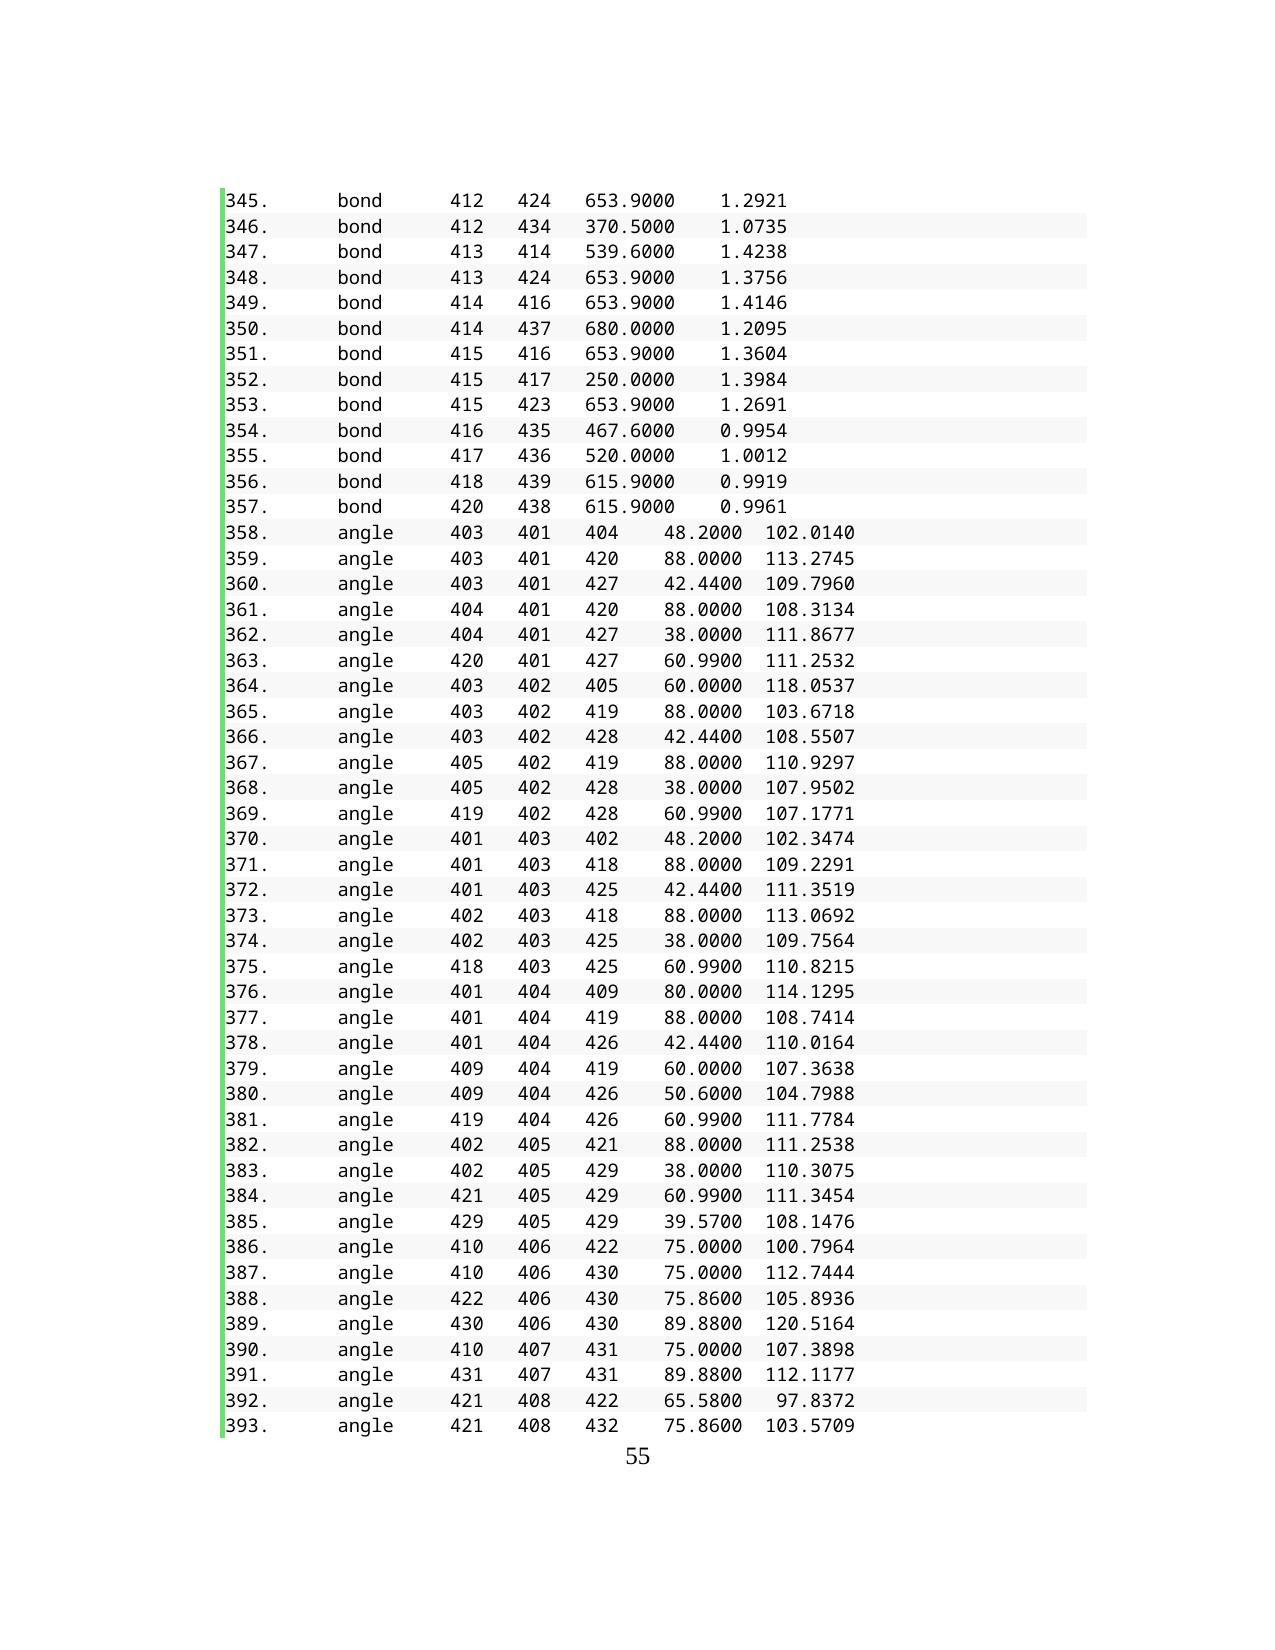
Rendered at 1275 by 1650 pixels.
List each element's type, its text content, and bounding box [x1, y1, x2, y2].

list angle 403 402 405 60.0000 118.0537 [225, 672, 1087, 698]
list angle 401 403 418 88.0000 109.2291 [225, 851, 1087, 877]
list angle 403 401 420 88.0000 113.2745 [225, 545, 1087, 570]
list angle 410 407 431 75.0000 107.3898 [225, 1336, 1087, 1361]
list angle 421 408 432 75.8600 103.5709 [225, 1412, 1087, 1438]
list angle 409 404 426 50.6000 104.7988 [225, 1081, 1087, 1106]
list angle 430 406 430 89.8800 120.5164 [225, 1310, 1087, 1336]
list angle 410 406 430 75.0000 112.7444 [225, 1259, 1087, 1285]
list angle 401 403 402 48.2000 102.3474 [225, 826, 1087, 851]
list bond 415 416 653.9000 1.3604 [225, 341, 1087, 366]
list angle 403 401 427 42.4400 109.7960 [225, 570, 1087, 596]
list angle 403 402 428 42.4400 108.5507 [225, 723, 1087, 749]
list angle 420 401 427 60.9900 111.2532 [225, 647, 1087, 672]
list angle 409 404 419 60.0000 107.3638 [225, 1055, 1087, 1081]
list angle 401 403 425 42.4400 111.3519 [225, 877, 1087, 902]
list angle 421 405 429 60.9900 111.3454 [225, 1183, 1087, 1208]
list bond 412 424 653.9000 1.2921 [220, 187, 1087, 213]
list bond 414 416 653.9000 1.4146 [225, 289, 1087, 315]
list angle 419 404 426 60.9900 111.7784 [225, 1106, 1087, 1132]
list bond 417 436 520.0000 1.0012 [225, 443, 1087, 468]
list angle 401 404 419 88.0000 108.7414 [225, 1004, 1087, 1030]
list angle 403 402 419 88.0000 103.6718 [225, 698, 1087, 723]
list bond 415 417 250.0000 1.3984 [225, 366, 1087, 392]
list angle 422 406 430 75.8600 105.8936 [225, 1285, 1087, 1310]
list angle 404 401 420 88.0000 108.3134 [225, 596, 1087, 621]
list angle 402 405 429 38.0000 110.3075 [225, 1157, 1087, 1183]
list bond 413 414 539.6000 1.4238 [225, 238, 1087, 264]
list angle 421 408 422 65.5800 97.8372 [225, 1387, 1087, 1412]
list bond 420 438 615.9000 0.9961 [225, 494, 1087, 519]
list bond 415 423 653.9000 1.2691 [225, 392, 1087, 417]
list bond 414 437 680.0000 1.2095 [225, 315, 1087, 341]
list bond 412 434 370.5000 1.0735 [225, 213, 1087, 238]
list angle 401 404 426 42.4400 110.0164 [225, 1030, 1087, 1055]
list angle 401 404 409 80.0000 114.1295 [225, 979, 1087, 1004]
list bond 416 435 467.6000 0.9954 [225, 417, 1087, 443]
list angle 410 406 422 75.0000 100.7964 [225, 1234, 1087, 1259]
list angle 403 401 404 48.2000 102.0140 [225, 519, 1087, 545]
list angle 405 402 428 38.0000 107.9502 [225, 774, 1087, 800]
list bond 418 439 615.9000 0.9919 [225, 468, 1087, 494]
list angle 404 401 427 38.0000 111.8677 [225, 621, 1087, 647]
list angle 402 405 421 88.0000 111.2538 [225, 1132, 1087, 1157]
list angle 402 403 418 88.0000 113.0692 [225, 902, 1087, 928]
list angle 419 402 428 60.9900 107.1771 [225, 800, 1087, 826]
list angle 418 403 425 60.9900 110.8215 [225, 953, 1087, 979]
list angle 405 402 419 88.0000 110.9297 [225, 749, 1087, 774]
list bond 413 424 653.9000 1.3756 [225, 264, 1087, 289]
list angle 431 407 431 89.8800 112.1177 [225, 1361, 1087, 1387]
list angle 402 403 425 38.0000 109.7564 [225, 928, 1087, 953]
list angle 429 405 429 39.5700 108.1476 [225, 1208, 1087, 1234]
